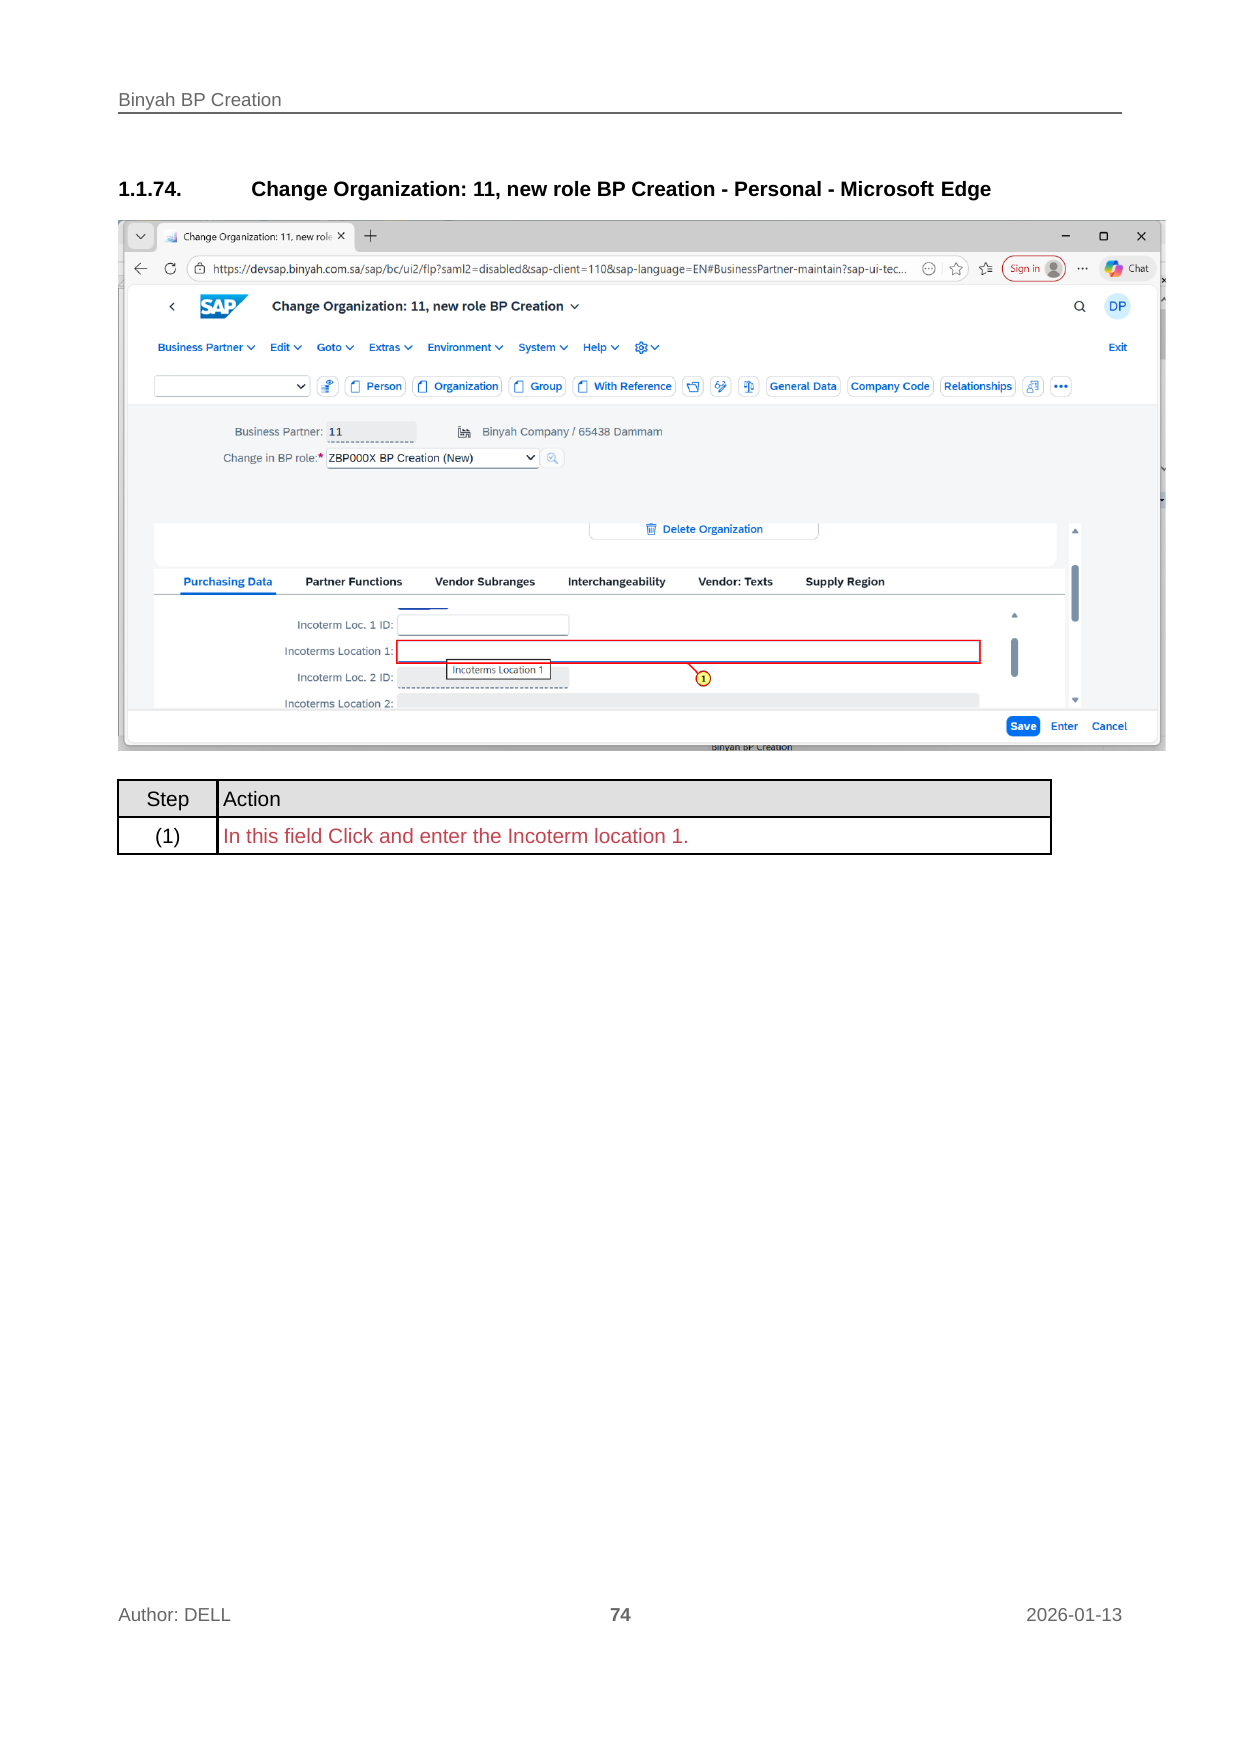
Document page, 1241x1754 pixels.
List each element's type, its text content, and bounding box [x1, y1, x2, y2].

table_cell In this field Click and enter the Incoterm location 1. [219, 818, 1050, 853]
text Change Organization: 11, new role BP Creation - Personal - Microsoft​ Edge [118, 177, 1122, 201]
table_cell (1) [119, 818, 216, 853]
picture [118, 220, 1166, 751]
table_header Action [219, 781, 1050, 816]
table_header Step [119, 781, 216, 816]
